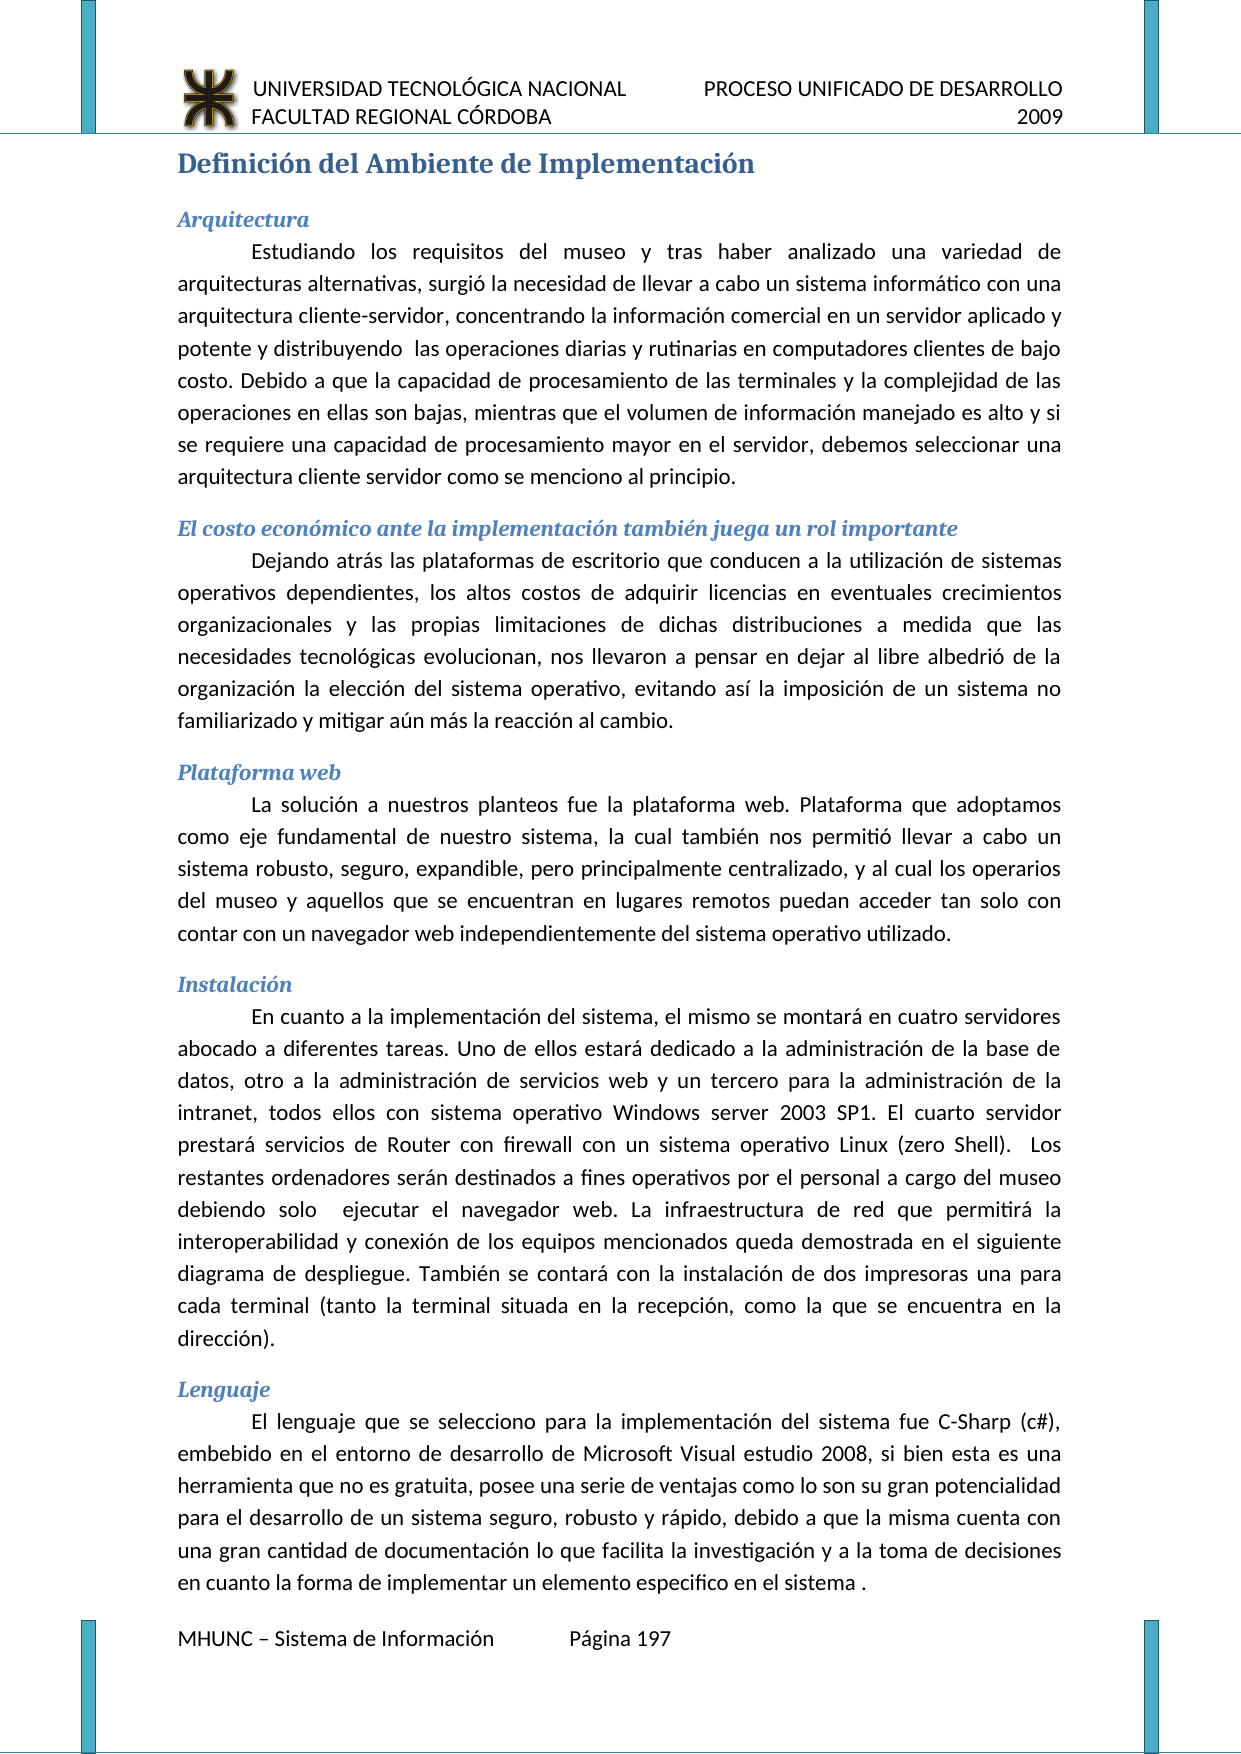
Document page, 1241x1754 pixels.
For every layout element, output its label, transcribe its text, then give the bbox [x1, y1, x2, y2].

text En cuanto a la implementación del sistema, el mismo se montará en cuatro servidores abocado a diferentes tareas. Uno de ellos estará dedicado a la administración de la base de datos, otro a la administración de servicios web y un tercero para la administración de la intranet, todos ellos con sistema operativo Windows server 2003 SP1. El cuarto servidor prestará servicios de Router con firewall con un sistema operativo Linux (zero Shell). Los restantes ordenadores serán destinados a fines operativos por el personal a cargo del museo debiendo solo ejecutar el navegador web. La infraestructura de red que permitirá la interoperabilidad y conexión de los equipos mencionados queda demostrada en el siguiente diagrama de despliegue. También se contará con la instalación de dos impresoras una para cada terminal (tanto la terminal situada en la recepción, como la que se encuentra en la dirección). [177, 1002, 1063, 1352]
picture [182, 68, 239, 132]
text Dejando atrás las plataformas de escritorio que conducen a la utilización de sistemas operativos dependientes, los altos costos de adquirir licencias en eventuales crecimientos organizacionales y las propias limitaciones de dichas distribuciones a medida que las necesidades tecnológicas evolucionan, nos llevaron a pensar en dejar al libre albedrió de la organización la elección del sistema operativo, evitando así la imposición de un sistema no familiarizado y mitigar aún más la reacción al cambio. [177, 546, 1063, 735]
subtitle Definición del Ambiente de Implementación [177, 148, 1063, 181]
subtitle Plataforma web [177, 760, 1063, 786]
text La solución a nuestros planteos fue la plataforma web. Plataforma que adoptamos como eje fundamental de nuestro sistema, la cual también nos permitió llevar a cabo un sistema robusto, seguro, expandible, pero principalmente centralizado, y al cual los operarios del museo y aquellos que se encuentran en lugares remotos puedan acceder tan solo con contar con un navegador web independientemente del sistema operativo utilizado. [177, 790, 1063, 947]
subtitle Arquitectura [177, 207, 1063, 233]
subtitle Lenguaje [177, 1377, 1063, 1403]
subtitle El costo económico ante la implementación también juega un rol importante [177, 516, 1063, 542]
text Estudiando los requisitos del museo y tras haber analizado una variedad de arquitecturas alternativas, surgió la necesidad de llevar a cabo un sistema informático con una arquitectura cliente-servidor, concentrando la información comercial en un servidor aplicado y potente y distribuyendo las operaciones diarias y rutinarias en computadores clientes de bajo costo. Debido a que la capacidad de procesamiento de las terminales y la complejidad de las operaciones en ellas son bajas, mientras que el volumen de información manejado es alto y si se requiere una capacidad de procesamiento mayor en el servidor, debemos seleccionar una arquitectura cliente servidor como se menciono al principio. [177, 237, 1063, 491]
subtitle Instalación [177, 972, 1063, 998]
text El lenguaje que se selecciono para la implementación del sistema fue C-Sharp (c#), embebido en el entorno de desarrollo de Microsoft Visual estudio 2008, si bien esta es una herramienta que no es gratuita, posee una serie de ventajas como lo son su gran potencialidad para el desarrollo de un sistema seguro, robusto y rápido, debido a que la misma cuenta con una gran cantidad de documentación lo que facilita la investigación y a la toma de decisiones en cuanto la forma de implementar un elemento especifico en el sistema . [177, 1407, 1063, 1596]
